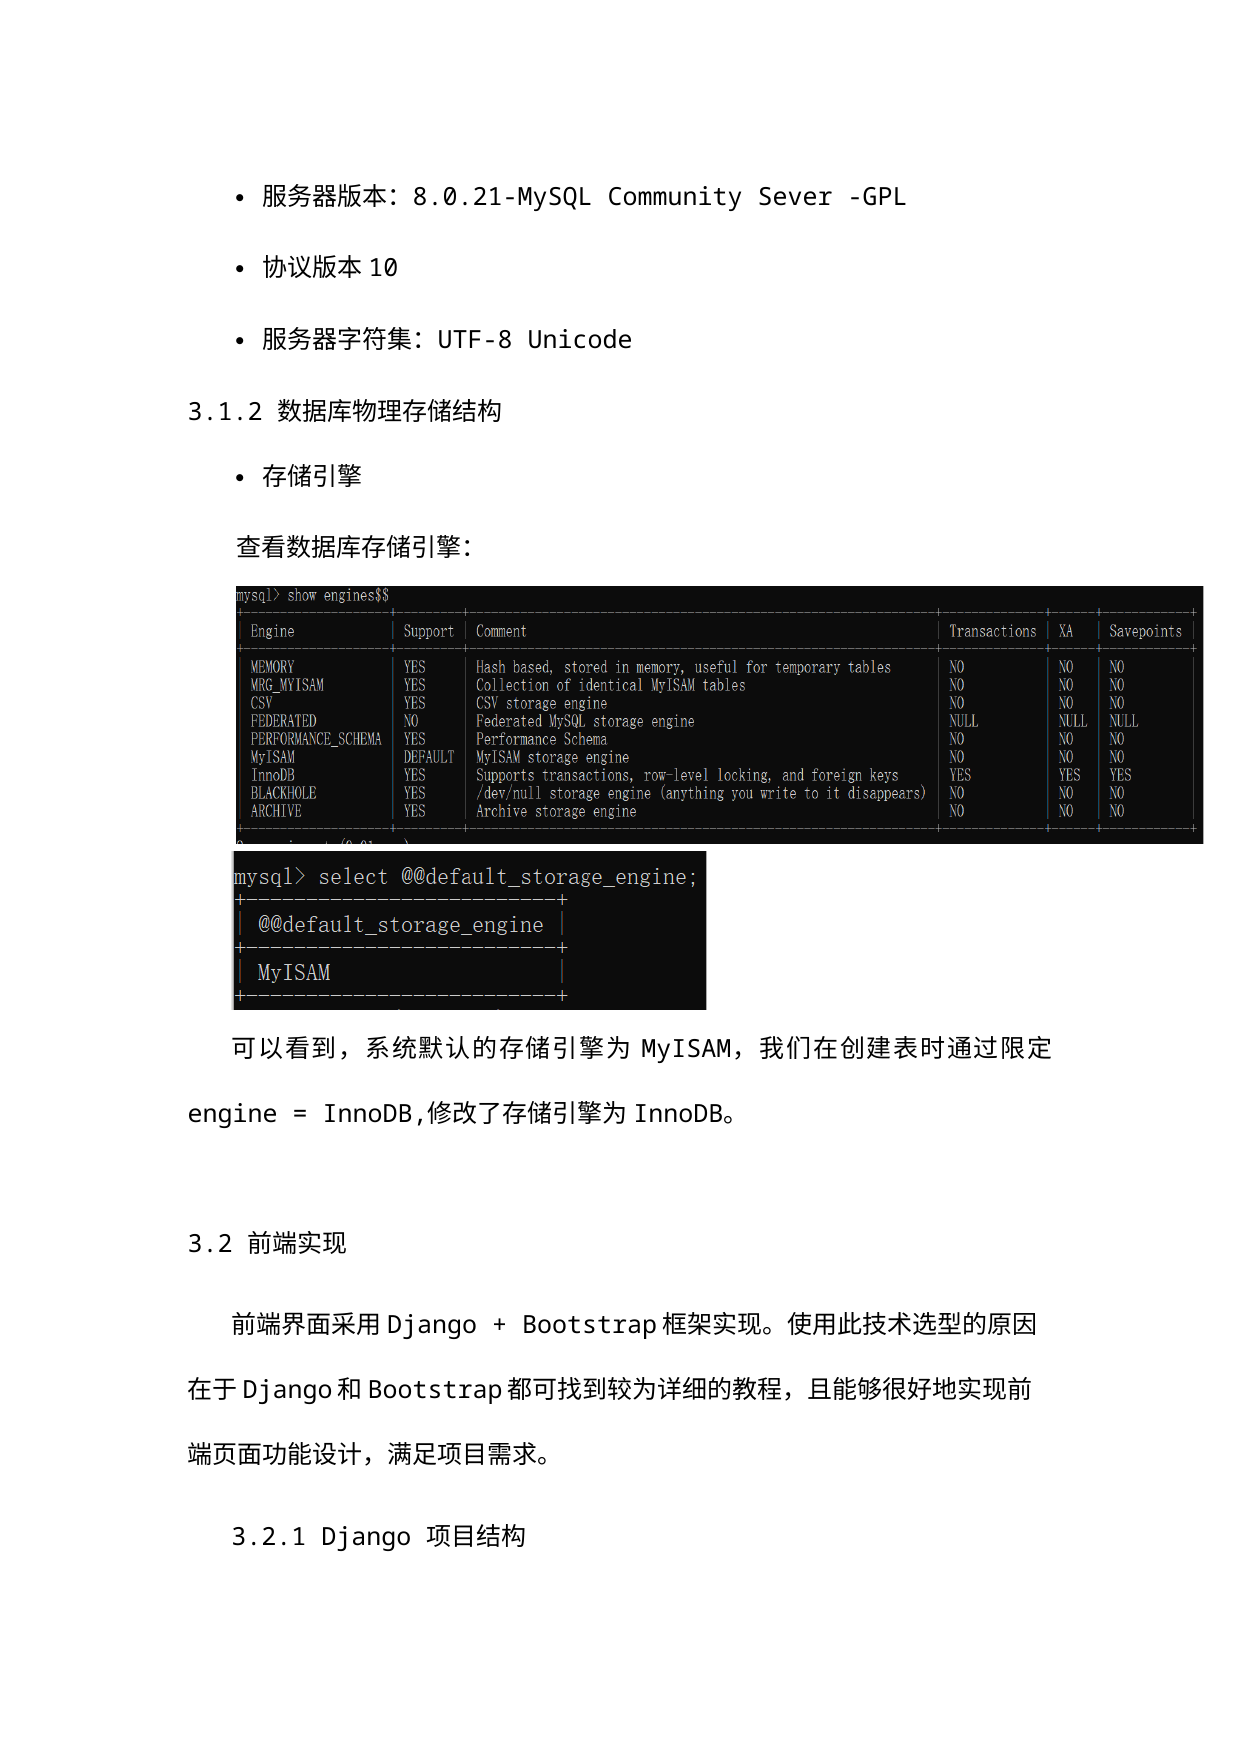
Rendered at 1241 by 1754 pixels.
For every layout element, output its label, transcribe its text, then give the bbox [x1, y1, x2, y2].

list 服务器版本：8.0.21-MySQL Community Sever -GPL [236, 162, 1042, 227]
text 查看数据库存储引擎： [236, 513, 1042, 578]
list 协议版本 10 [236, 233, 1042, 298]
list 存储引擎 [236, 442, 1042, 507]
text 3.2 前端实现 [187, 1209, 1053, 1274]
text 3.1.2 数据库物理存储结构 [187, 377, 1053, 442]
list 服务器字符集：UTF-8 Unicode [236, 305, 1042, 370]
text 可以看到，系统默认的存储引擎为 MyISAM，我们在创建表时通过限定 engine = InnoDB,修改了存储引擎为 InnoDB。 [187, 1014, 1053, 1144]
text 3.2.1 Django 项目结构 [187, 1502, 1053, 1567]
picture [236, 586, 1204, 844]
picture [231, 851, 707, 1010]
text 前端界面采用 Django + Bootstrap框架实现。使用此技术选型的原因在于Django和Bootstrap都可找到较为详细的教程，且能够很好地实现前端页面功能设计，满足项目需求。 [187, 1291, 1053, 1486]
